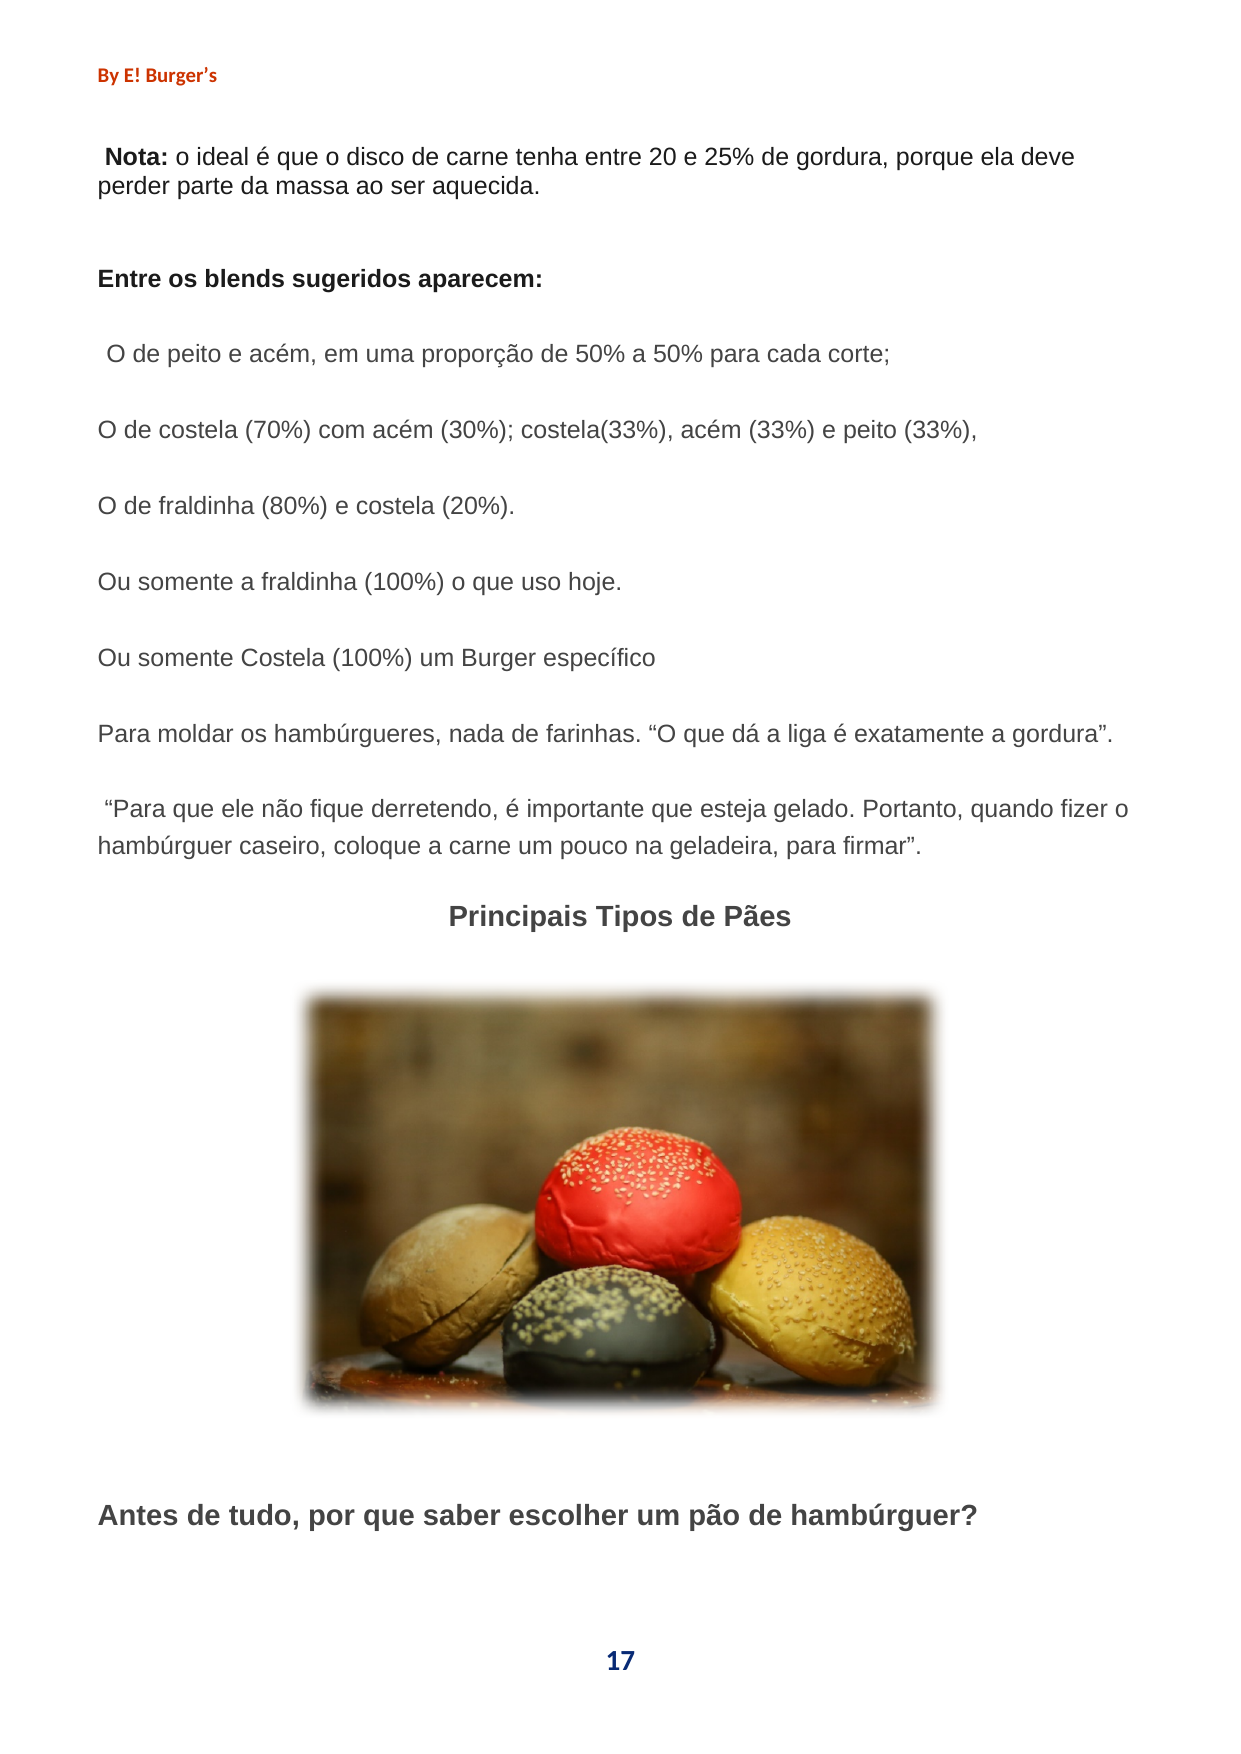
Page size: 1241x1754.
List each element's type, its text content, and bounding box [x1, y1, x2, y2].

picture [320, 1009, 920, 1390]
subtitle Principais Tipos de Pães [97, 899, 1143, 932]
text O de costela (70%) com acém (30%); costela(33%), acém (33%) e peito (33%), [97, 407, 1143, 444]
text O de peito e acém, em uma proporção de 50% a 50% para cada corte; [97, 331, 1143, 368]
text Ou somente Costela (100%) um Burger específico [97, 635, 1143, 671]
text “Para que ele não fique derretendo, é importante que esteja gelado. Portanto, quando fizer o hambúrguer caseiro, coloque a carne um pouco na geladeira, para firmar”. [97, 786, 1143, 860]
text O de fraldinha (80%) e costela (20%). [97, 483, 1143, 520]
subtitle Antes de tudo, por que saber escolher um pão de hambúrguer? [97, 1498, 1143, 1531]
text Para moldar os hambúrgueres, nada de farinhas. “O que dá a liga é exatamente a gordura”. [97, 711, 1143, 747]
text Ou somente a fraldinha (100%) o que uso hoje. [97, 559, 1143, 596]
text Entre os blends sugeridos aparecem: [97, 256, 1143, 292]
subtitle Nota: o ideal é que o disco de carne tenha entre 20 e 25% de gordura, porque ela deve perder parte da massa ao ser aquecida. [97, 142, 1143, 200]
